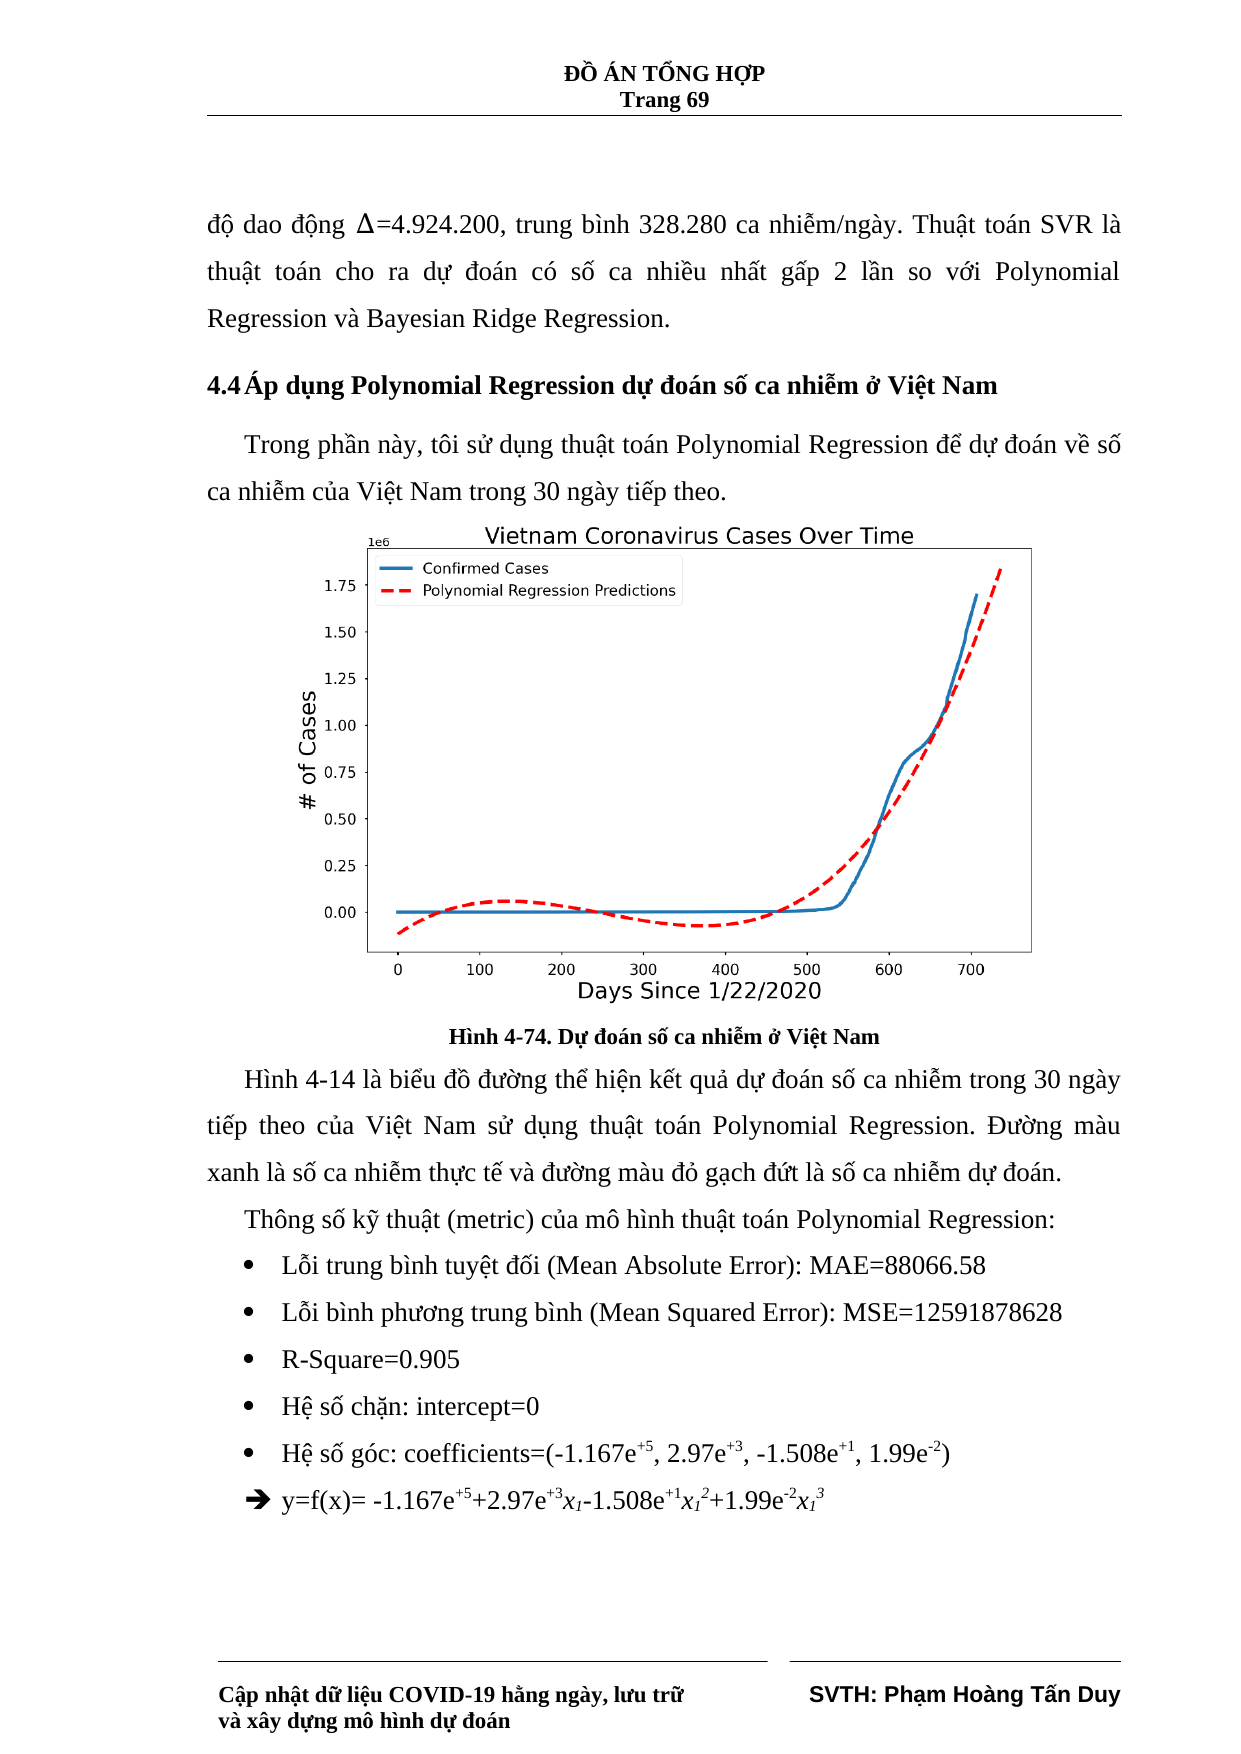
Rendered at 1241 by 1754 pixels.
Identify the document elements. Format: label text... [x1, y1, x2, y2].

list Lỗi trung bình tuyệt đối (Mean Absolute Error): MAE=88066.58 [244, 1249, 1122, 1281]
picture [293, 521, 1035, 1008]
text Hình 4-14 là biểu đồ đường thể hiện kết quả dự đoán số ca nhiễm trong 30 ngày tiếp theo của Việt Nam sử dụng thuật toán Polynomial Regression. Đường màu xanh là số ca nhiễm thực tế và đường màu đỏ gạch đứt là số ca nhiễm dự đoán. [207, 1063, 1122, 1187]
list Hệ số chặn: intercept=0 [244, 1390, 1122, 1421]
list Lỗi bình phương trung bình (Mean Squared Error): MSE=12591878628 [244, 1296, 1122, 1327]
text Thông số kỹ thuật (metric) của mô hình thuật toán Polynomial Regression: [207, 1203, 1122, 1234]
list Hệ số góc: coefficients=(-1.167e+5, 2.97e+3, -1.508e+1, 1.99e-2) [244, 1437, 1122, 1468]
list y=f(x)= -1.167e+5+2.97e+3x1-1.508e+1x12+1.99e-2x13 [244, 1484, 1122, 1515]
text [207, 207, 1122, 333]
text Trong phần này, tôi sử dụng thuật toán Polynomial Regression để dự đoán về số ca nhiễm của Việt Nam trong 30 ngày tiếp theo. [207, 428, 1122, 506]
subtitle Áp dụng Polynomial Regression dự đoán số ca nhiễm ở Việt Nam [207, 369, 1122, 400]
list R-Square=0.905 [244, 1343, 1122, 1374]
